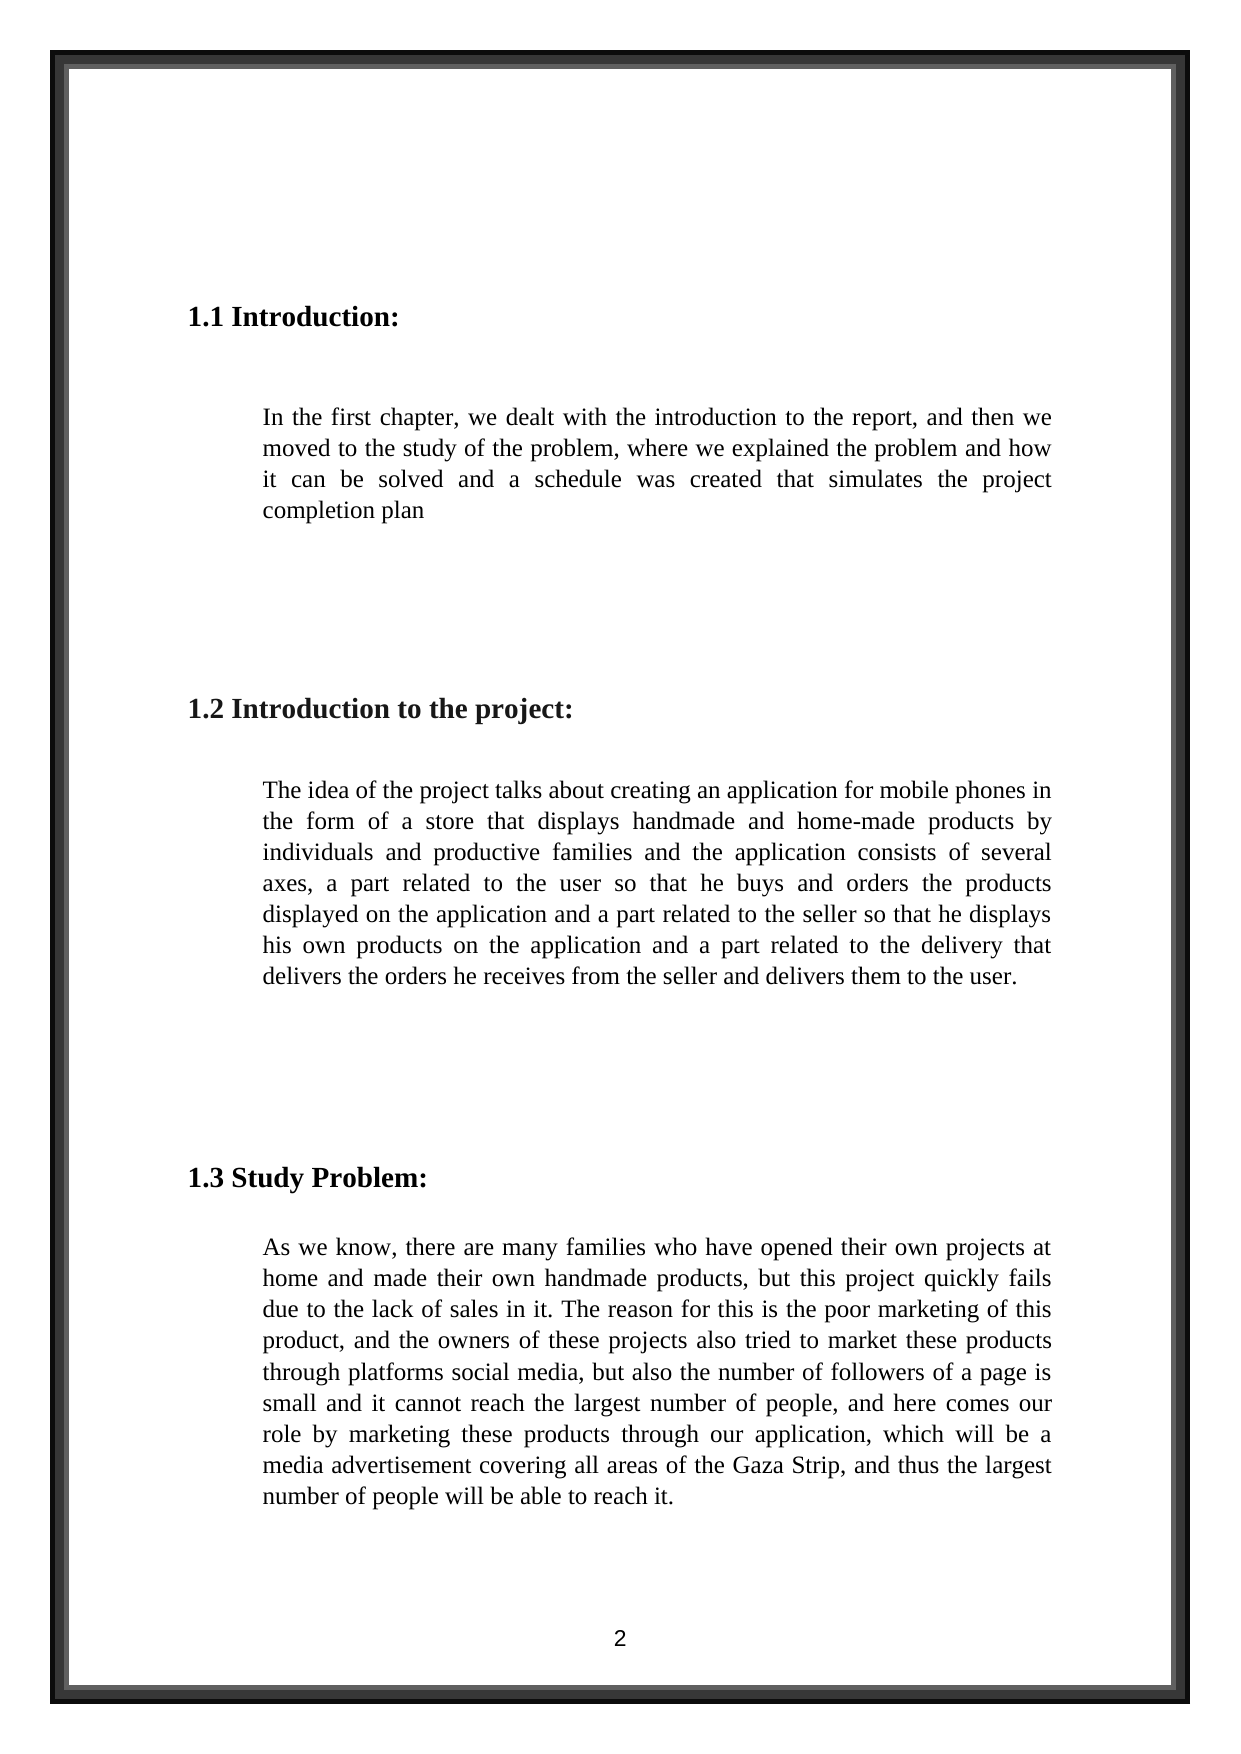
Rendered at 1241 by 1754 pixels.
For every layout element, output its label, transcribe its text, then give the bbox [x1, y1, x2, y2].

subtitle 1.1 Introduction: [187, 299, 1053, 332]
subtitle 1.3 Study Problem: [187, 1160, 1053, 1194]
text In the first chapter, we dealt with the introduction to the report, and then we moved to the study of the problem, where we explained the problem and how it can be solved and a schedule was created that simulates the project completion plan [262, 402, 1053, 524]
subtitle 1.2 Introduction to the project: [187, 692, 1053, 725]
list As we know, there are many families who have opened their own projects at home and made their own handmade products, but this project quickly fails due to the lack of sales in it. The reason for this is the poor marketing of this product, and the owners of these projects also tried to market these products through platforms social media, but also the number of followers of a page is small and it cannot reach the largest number of people, and here comes our role by marketing these products through our application, which will be a media advertisement covering all areas of the Gaza Strip, and thus the largest number of people will be able to reach it. [262, 1232, 1053, 1509]
text The idea of the project talks about creating an application for mobile phones in the form of a store that displays handmade and home-made products by individuals and productive families and the application consists of several axes, a part related to the user so that he buys and orders the products displayed on the application and a part related to the seller so that he displays his own products on the application and a part related to the delivery that delivers the orders he receives from the seller and delivers them to the user. [262, 775, 1053, 990]
